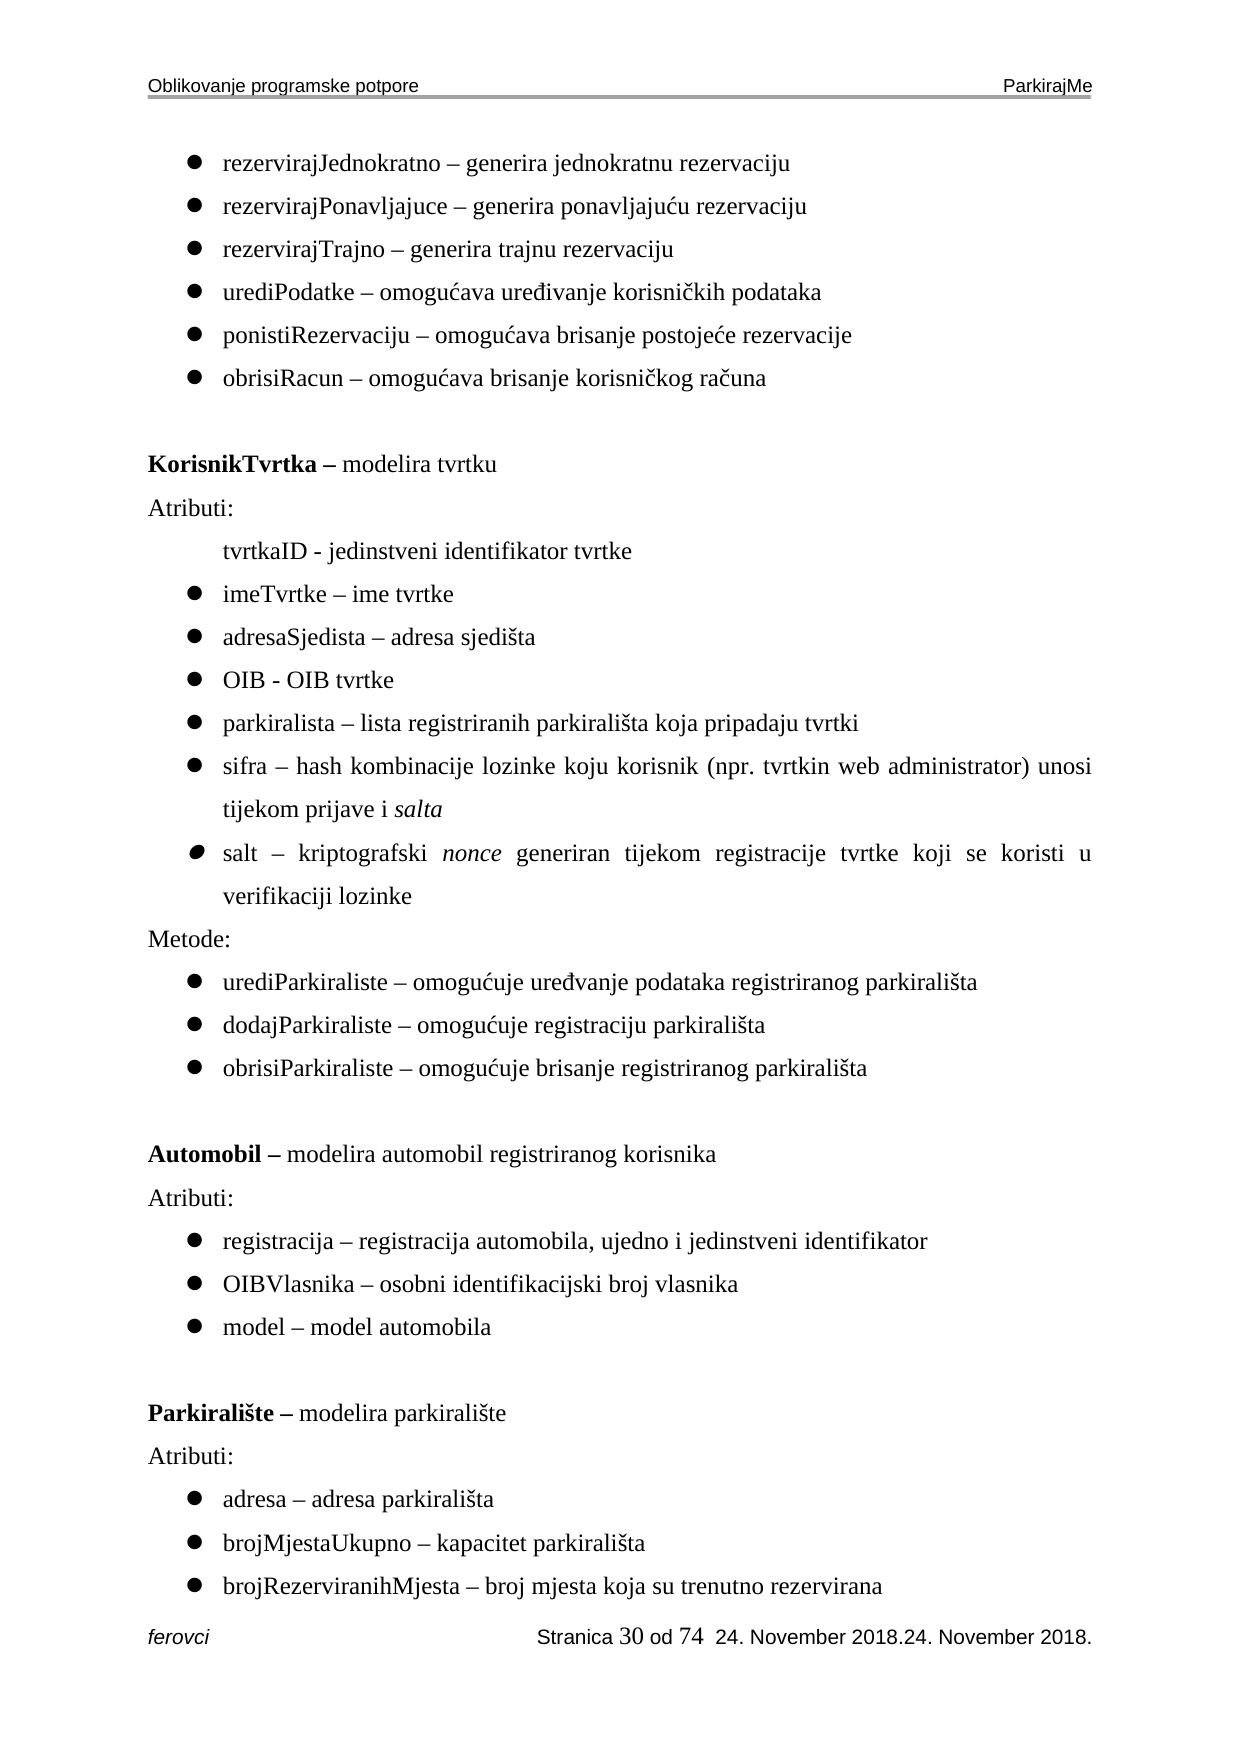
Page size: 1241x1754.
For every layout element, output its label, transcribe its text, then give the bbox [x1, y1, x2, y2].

list OIBVlasnika – osobni identifikacijski broj vlasnika [185, 1269, 1093, 1298]
list urediParkiraliste – omogućuje uređvanje podataka registriranog parkirališta [185, 967, 1093, 996]
text Automobil – modelira automobil registriranog korisnika [148, 1139, 1093, 1168]
list salt – kriptografski nonce generiran tijekom registracije tvrtke koji se koristi u verifikaciji lozinke [185, 838, 1093, 909]
list sifra – hash kombinacije lozinke koju korisnik (npr. tvrtkin web administrator) unosi tijekom prijave i salta [185, 751, 1093, 823]
picture [147, 95, 1092, 99]
list brojMjestaUkupno – kapacitet parkirališta [185, 1528, 1093, 1556]
text KorisnikTvrtka – modelira tvrtku [148, 449, 1093, 478]
list urediPodatke – omogućava uređivanje korisničkih podataka [185, 277, 1093, 306]
list OIB - OIB tvrtke [185, 665, 1093, 694]
list rezervirajTrajno – generira trajnu rezervaciju [185, 234, 1093, 263]
text Atributi: [148, 493, 1093, 521]
list obrisiRacun – omogućava brisanje korisničkog računa [185, 363, 1093, 392]
text Atributi: [148, 1183, 1093, 1211]
list dodajParkiraliste – omogućuje registraciju parkirališta [185, 1010, 1093, 1039]
list adresa – adresa parkirališta [185, 1484, 1093, 1513]
list obrisiParkiraliste – omogućuje brisanje registriranog parkirališta [185, 1053, 1093, 1082]
text tvrtkaID - jedinstveni identifikator tvrtke [148, 536, 1093, 564]
list rezervirajJednokratno – generira jednokratnu rezervaciju [185, 148, 1093, 176]
list model – model automobila [185, 1312, 1093, 1341]
text Atributi: [148, 1441, 1093, 1470]
list adresaSjedista – adresa sjedišta [185, 622, 1093, 651]
list imeTvrtke – ime tvrtke [185, 579, 1093, 608]
list brojRezerviranihMjesta – broj mjesta koja su trenutno rezervirana [185, 1571, 1093, 1599]
text Parkiralište – modelira parkiralište [148, 1398, 1093, 1427]
list registracija – registracija automobila, ujedno i jedinstveni identifikator [185, 1226, 1093, 1254]
list ponistiRezervaciju – omogućava brisanje postojeće rezervacije [185, 320, 1093, 349]
text Metode: [148, 924, 1093, 953]
list parkiralista – lista registriranih parkirališta koja pripadaju tvrtki [185, 708, 1093, 737]
list rezervirajPonavljajuce – generira ponavljajuću rezervaciju [185, 191, 1093, 219]
